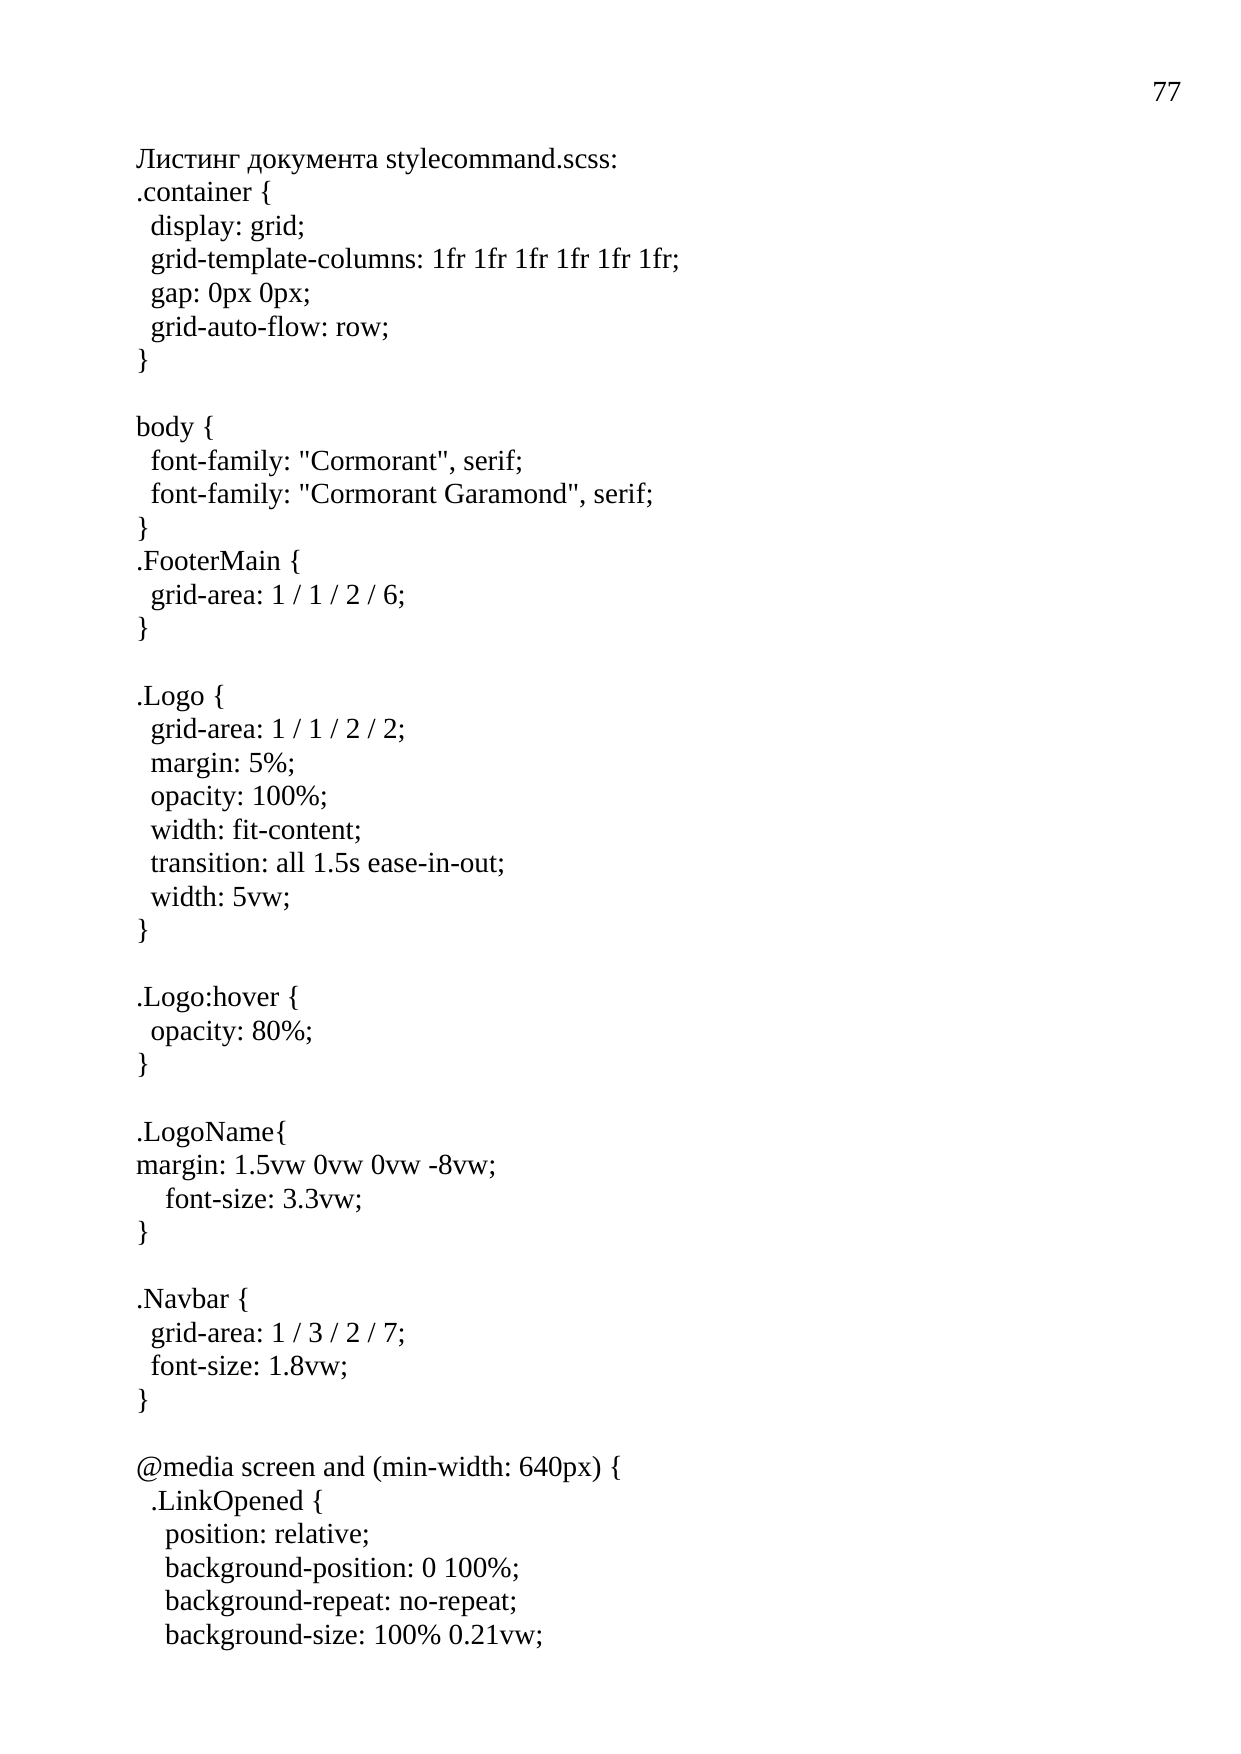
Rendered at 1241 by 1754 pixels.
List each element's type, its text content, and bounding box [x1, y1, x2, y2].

text font-family: "Cormorant Garamond", serif; [136, 476, 1181, 510]
text margin: 1.5vw 0vw 0vw -8vw; [136, 1147, 1181, 1181]
text grid-area: 1 / 3 / 2 / 7; [136, 1315, 1181, 1348]
text background-size: 100% 0.21vw; [136, 1617, 1181, 1650]
text .LinkOpened { [136, 1483, 1181, 1516]
text .Logo:hover { [136, 979, 1181, 1013]
text .Logo { [136, 678, 1181, 711]
text grid-template-columns: 1fr 1fr 1fr 1fr 1fr 1fr; [136, 242, 1181, 275]
text @media screen and (min-width: 640px) { [136, 1449, 1181, 1483]
text font-family: "Cormorant", serif; [136, 443, 1181, 476]
text .container { [136, 174, 1181, 208]
text } [136, 1214, 1181, 1248]
text background-position: 0 100%; [136, 1550, 1181, 1583]
text .Navbar { [136, 1281, 1181, 1315]
text .FooterMain { [136, 543, 1181, 577]
text font-size: 1.8vw; [136, 1348, 1181, 1382]
text } [136, 611, 1181, 644]
text opacity: 100%; [136, 778, 1181, 812]
text } [136, 1047, 1181, 1080]
text transition: all 1.5s ease-in-out; [136, 845, 1181, 879]
text gap: 0px 0px; [136, 275, 1181, 309]
text opacity: 80%; [136, 1013, 1181, 1047]
text Листинг документа stylecommand.scss: [136, 141, 1181, 174]
text grid-auto-flow: row; [136, 309, 1181, 342]
text margin: 5%; [136, 745, 1181, 778]
text position: relative; [136, 1516, 1181, 1550]
text width: fit-content; [136, 812, 1181, 845]
text } [136, 1382, 1181, 1416]
text font-size: 3.3vw; [136, 1181, 1181, 1214]
text } [136, 912, 1181, 946]
text grid-area: 1 / 1 / 2 / 6; [136, 577, 1181, 611]
text .LogoName{ [136, 1114, 1181, 1147]
text } [136, 342, 1181, 376]
text } [136, 510, 1181, 543]
text body { [136, 409, 1181, 443]
text grid-area: 1 / 1 / 2 / 2; [136, 711, 1181, 745]
text width: 5vw; [136, 879, 1181, 912]
text display: grid; [136, 208, 1181, 242]
text background-repeat: no-repeat; [136, 1583, 1181, 1617]
